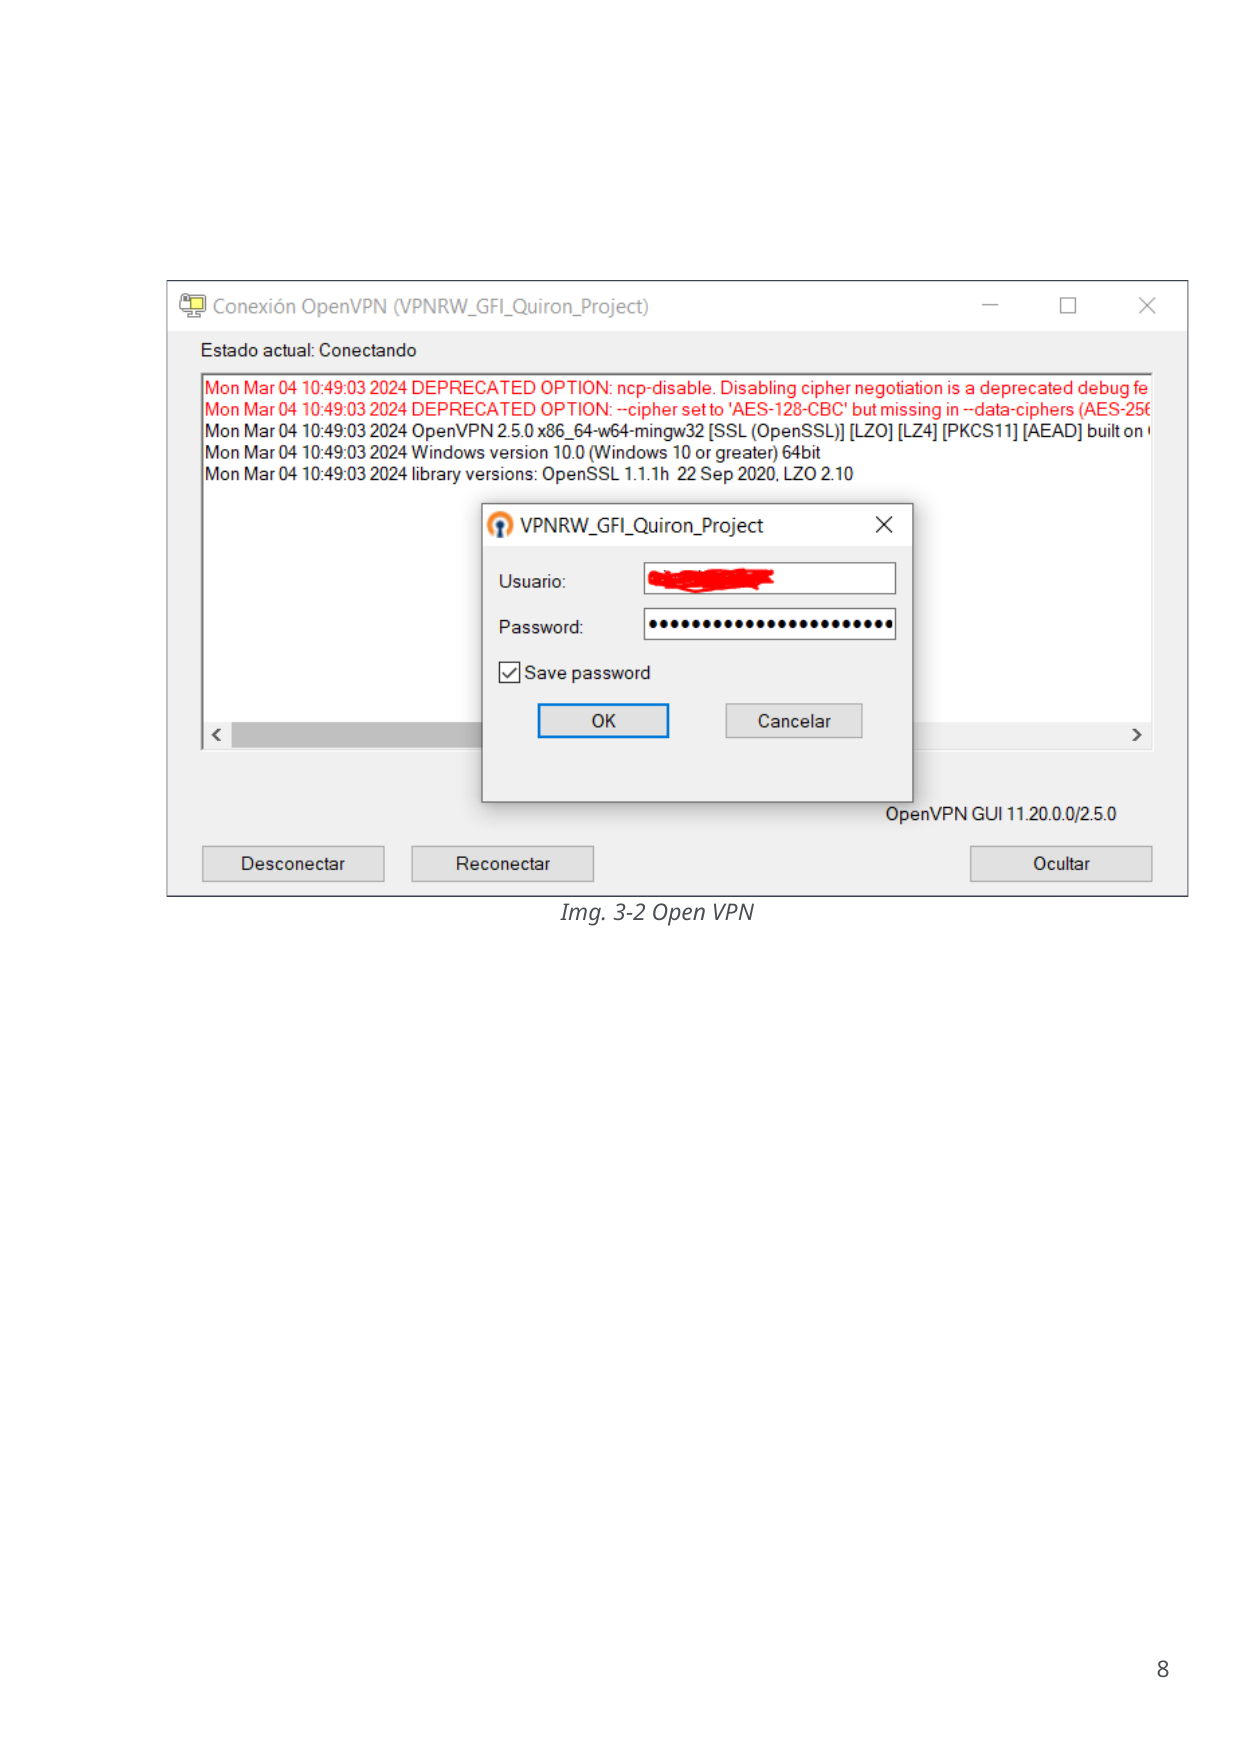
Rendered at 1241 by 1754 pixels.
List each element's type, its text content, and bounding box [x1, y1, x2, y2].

text Img. 3-2 Open VPN [148, 281, 1169, 927]
